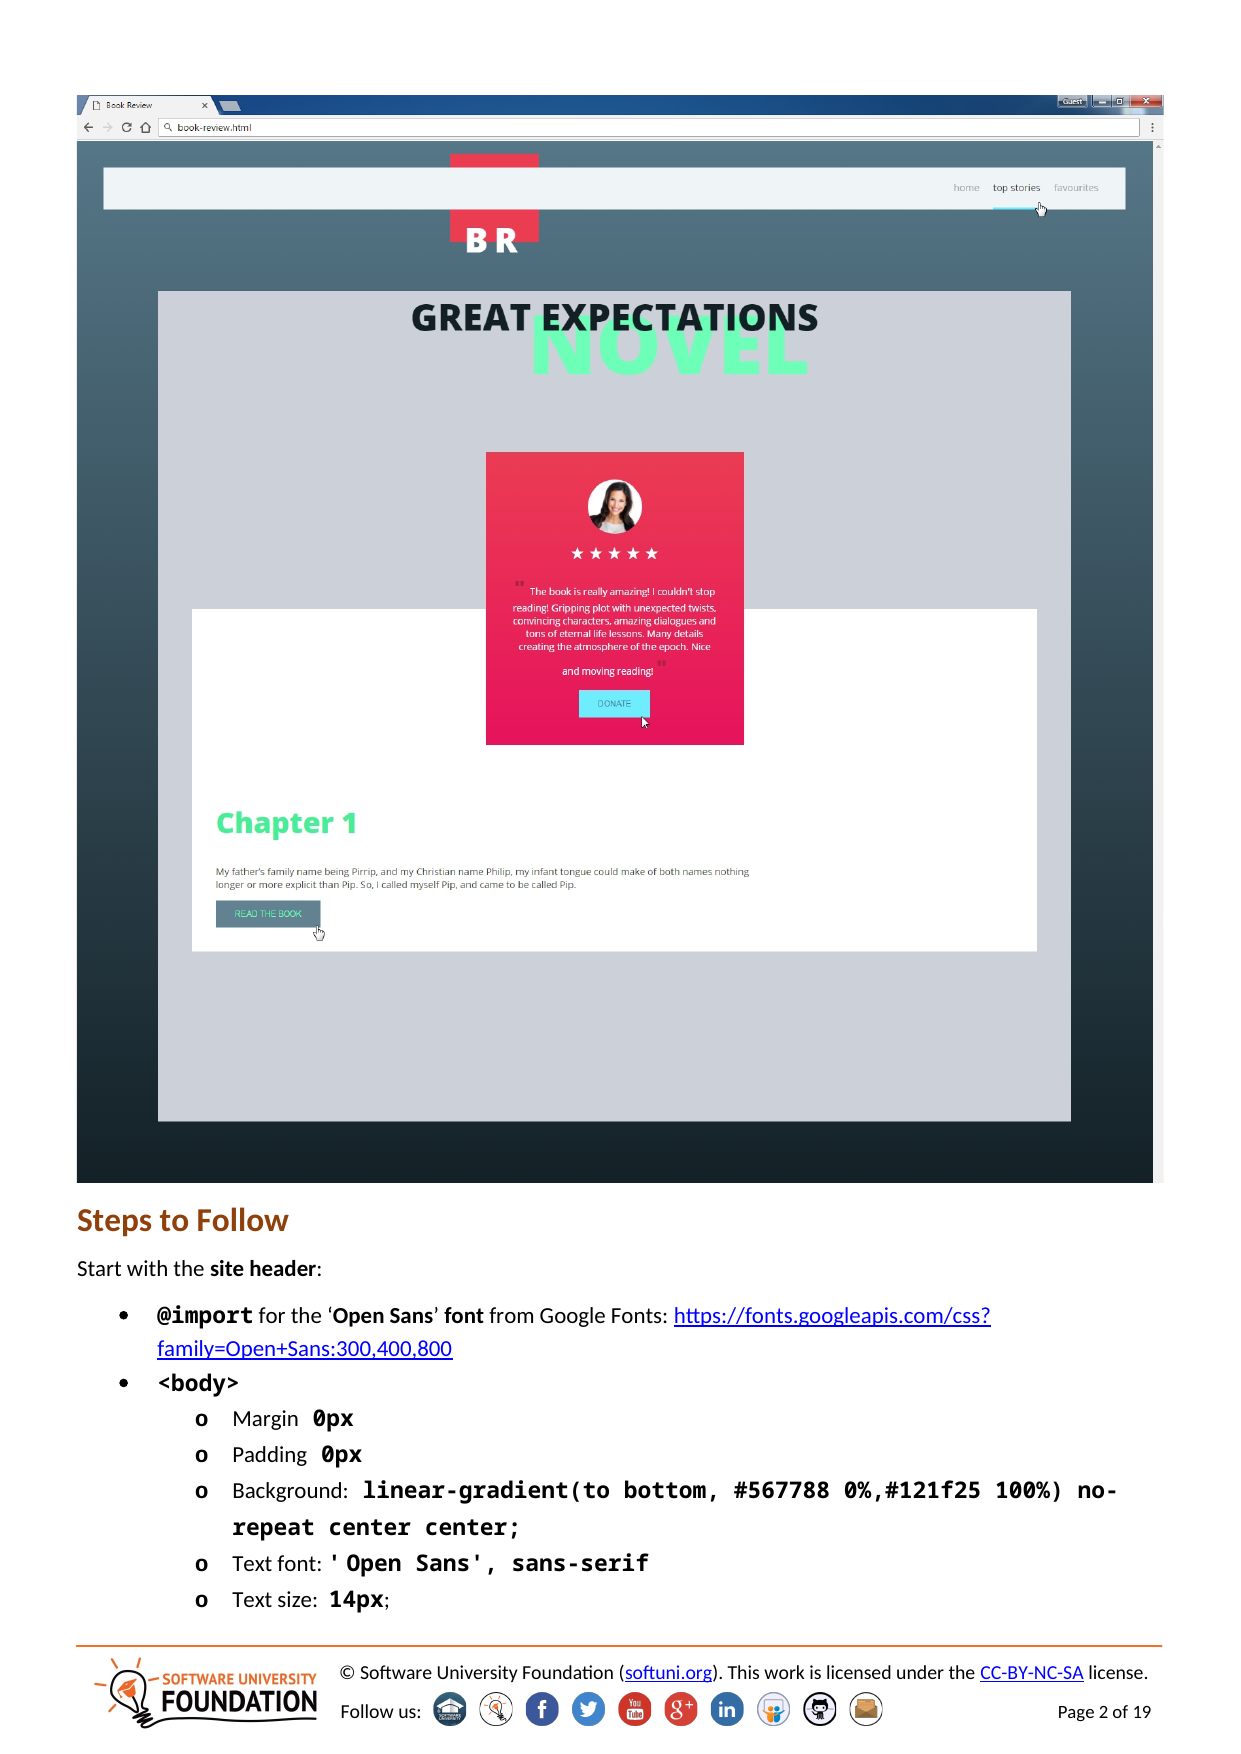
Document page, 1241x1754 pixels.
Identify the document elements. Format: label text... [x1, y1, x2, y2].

list @import for the ‘Open Sans’ font from Google Fonts: https://fonts.googleapis.com/css?family=Open+Sans:300,400,800 [119, 1299, 1163, 1362]
list Margin 0px [194, 1402, 1163, 1434]
picture [433, 1692, 467, 1726]
list <body> [119, 1366, 1163, 1398]
list Text size: 14px; [194, 1582, 1163, 1614]
picture [93, 1656, 317, 1729]
picture [803, 1692, 837, 1726]
list Padding 0px [194, 1438, 1163, 1470]
text Start with the site header: [77, 1254, 1163, 1282]
picture [757, 1692, 790, 1726]
list Text font: ' Open Sans', sans-serif [194, 1546, 1163, 1578]
list Background: linear-gradient(to bottom, #567788 0%,#121f25 100%) no-repeat center center; [194, 1474, 1163, 1542]
subtitle Steps to Follow [77, 1199, 1163, 1240]
picture [572, 1692, 605, 1726]
picture [710, 1692, 744, 1726]
picture [618, 1692, 652, 1726]
picture [664, 1692, 698, 1726]
picture [76, 95, 1164, 1183]
picture [479, 1692, 513, 1726]
picture [849, 1692, 883, 1726]
picture [525, 1692, 559, 1726]
